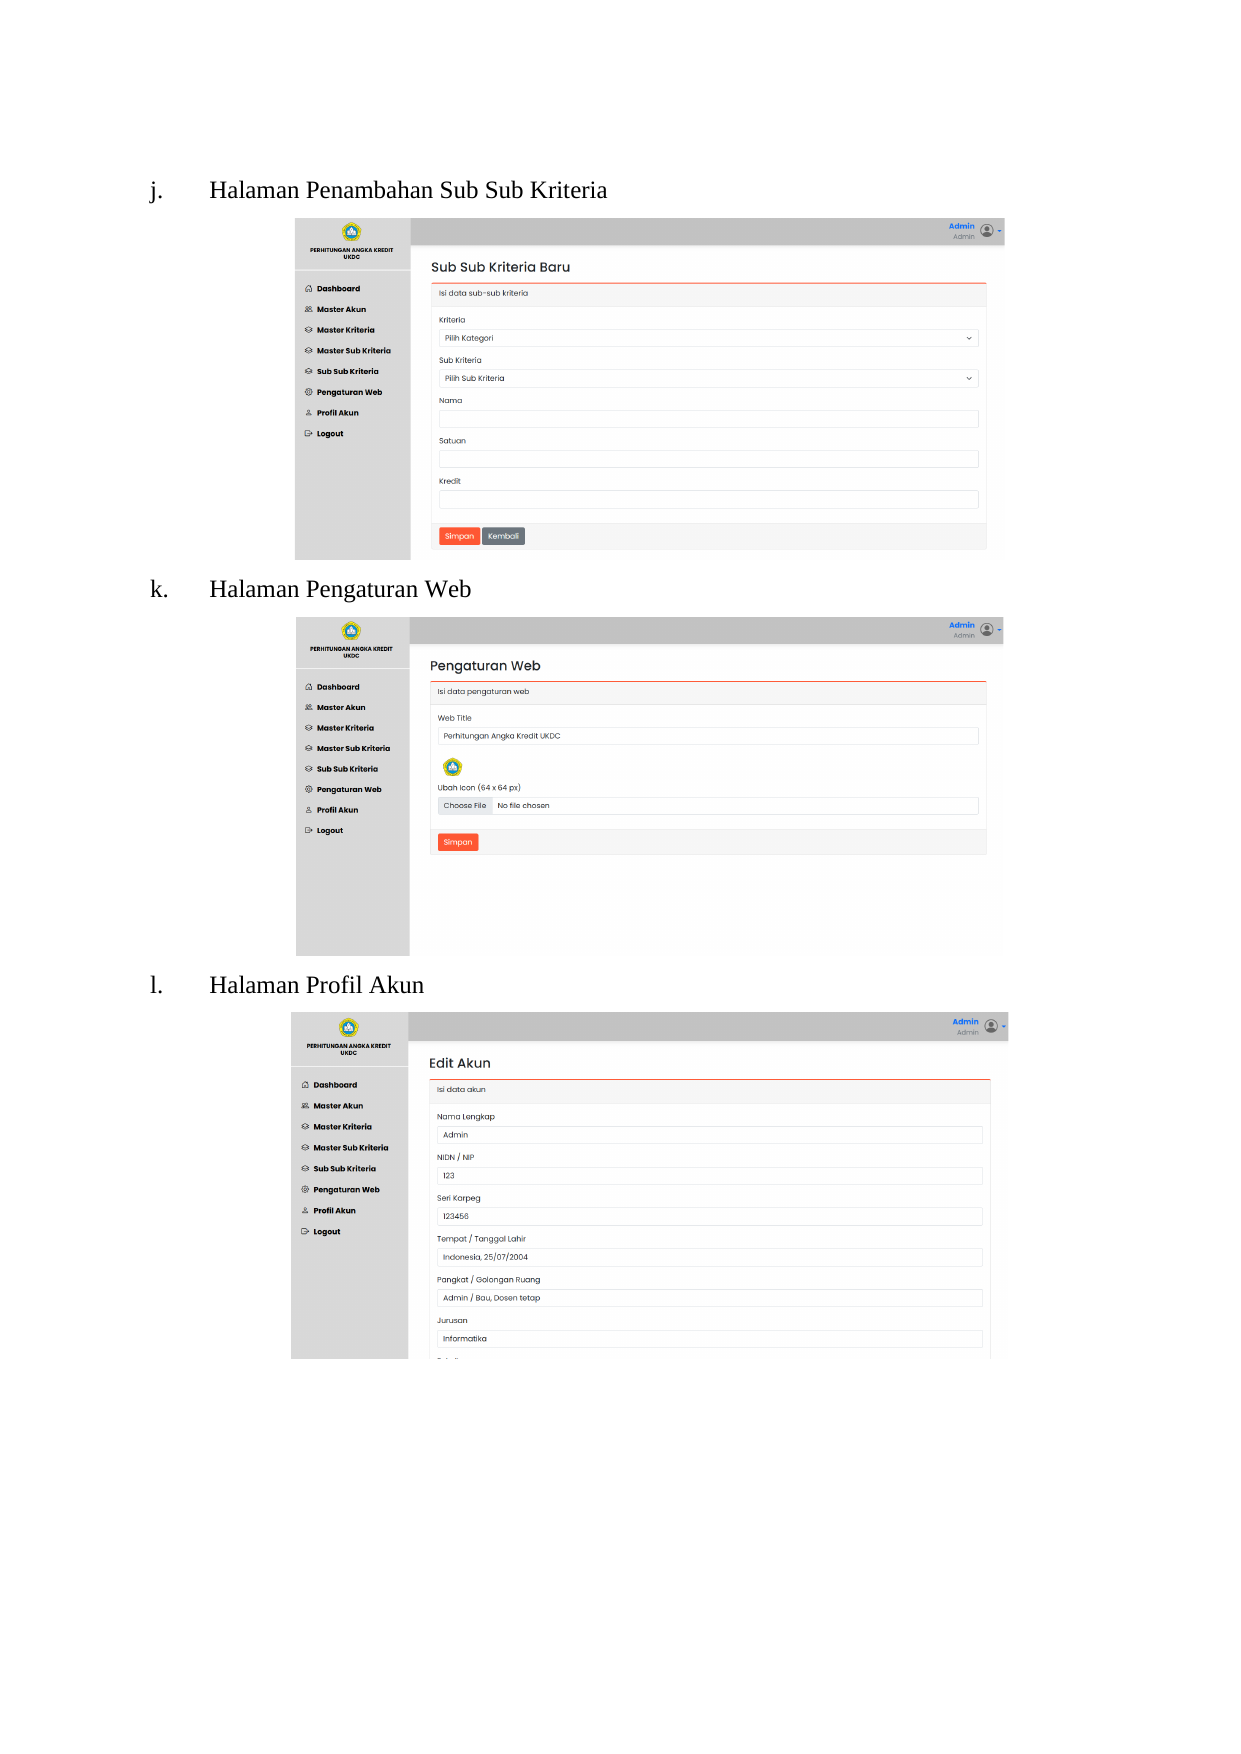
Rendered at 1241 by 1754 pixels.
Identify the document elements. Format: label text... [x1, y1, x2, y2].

picture [291, 1012, 1009, 1359]
picture [296, 617, 1004, 956]
list Halaman Profil Akun [150, 970, 1090, 998]
picture [294, 218, 1005, 560]
list Halaman Penambahan Sub Sub Kriteria [150, 176, 1090, 204]
list Halaman Pengaturan Web [150, 574, 1090, 603]
